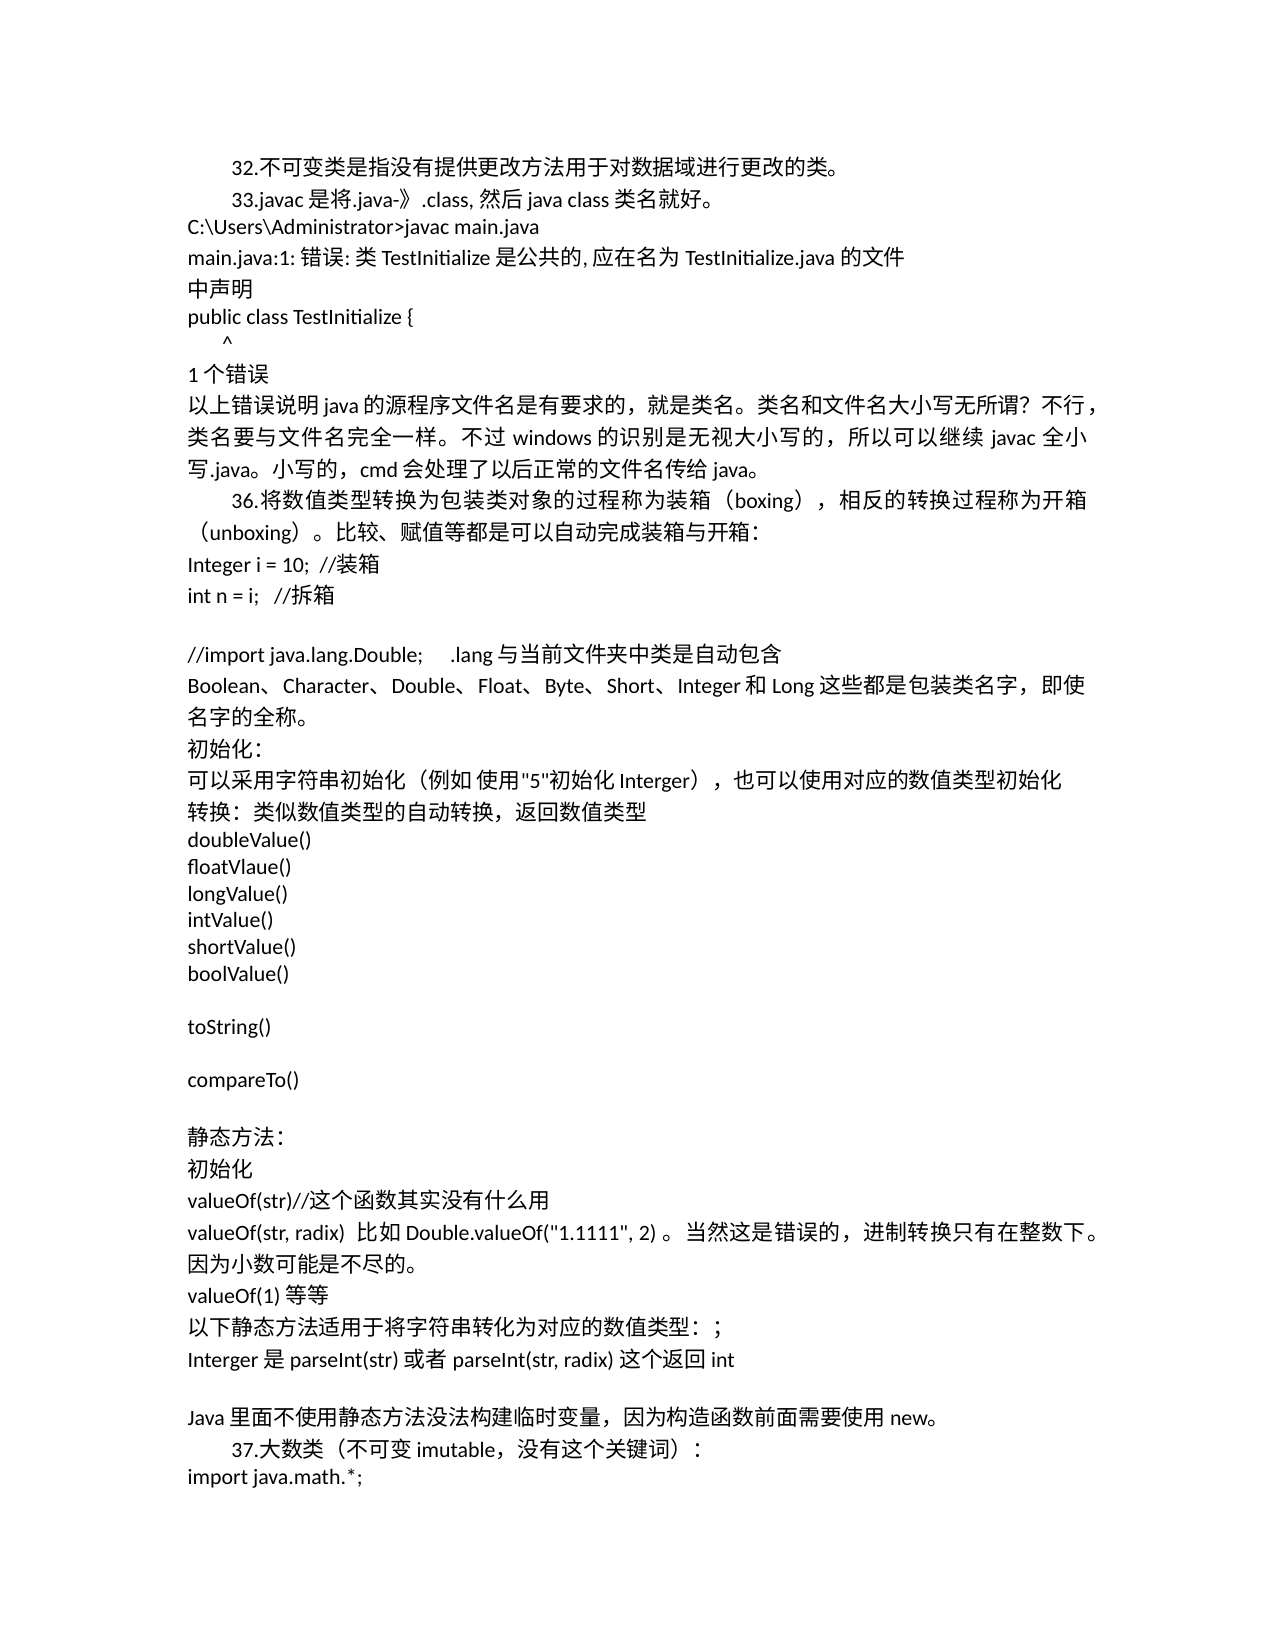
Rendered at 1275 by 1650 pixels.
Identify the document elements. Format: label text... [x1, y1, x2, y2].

text ^ [187, 330, 1087, 357]
text doubleValue() [187, 827, 1087, 853]
text valueOf(str, radix) 比如Double.valueOf("1.1111", 2) 。当然这是错误的，进制转换只有在整数下。因为小数可能是不尽的。 [187, 1215, 1087, 1278]
text 中声明 [187, 272, 1087, 303]
text 可以采用字符串初始化（例如 使用"5"初始化Interger），也可以使用对应的数值类型初始化 [187, 763, 1087, 795]
text import java.math.*; [187, 1463, 1087, 1490]
text C:\Users\Administrator>javac main.java [187, 213, 1087, 240]
text //import java.lang.Double; .lang与当前文件夹中类是自动包含 [187, 637, 1087, 668]
text floatVlaue() [187, 853, 1087, 880]
text boolValue() [187, 960, 1087, 987]
text valueOf(str)//这个函数其实没有什么用 [187, 1183, 1087, 1215]
text compareTo() [187, 1067, 1087, 1093]
text 36.将数值类型转换为包装类对象的过程称为装箱（boxing），相反的转换过程称为开箱（unboxing）。比较、赋值等都是可以自动完成装箱与开箱： [187, 483, 1087, 547]
text Java里面不使用静态方法没法构建临时变量，因为构造函数前面需要使用new。 [187, 1400, 1087, 1432]
text 33.javac是将.java-》.class, 然后java class 类名就好。 [187, 182, 1087, 213]
text 静态方法： [187, 1120, 1087, 1152]
text 37.大数类（不可变imutable，没有这个关键词）： [187, 1432, 1087, 1463]
text 以下静态方法适用于将字符串转化为对应的数值类型：； [187, 1310, 1087, 1342]
text 以上错误说明java的源程序文件名是有要求的，就是类名。类名和文件名大小写无所谓？不行，类名要与文件名完全一样。不过windows的识别是无视大小写的，所以可以继续javac 全小写.java。小写的，cmd会处理了以后正常的文件名传给java。 [187, 388, 1087, 483]
text int n = i; //拆箱 [187, 578, 1087, 610]
text 转换：类似数值类型的自动转换，返回数值类型 [187, 795, 1087, 827]
text 初始化： [187, 732, 1087, 763]
text Interger 是parseInt(str) 或者 parseInt(str, radix) 这个返回int [187, 1342, 1087, 1373]
text shortValue() [187, 933, 1087, 960]
text longValue() [187, 880, 1087, 907]
text public class TestInitialize { [187, 303, 1087, 330]
text intValue() [187, 907, 1087, 933]
text Boolean、Character、Double、Float、Byte、Short、Integer和Long这些都是包装类名字，即使名字的全称。 [187, 668, 1087, 732]
text main.java:1: 错误: 类TestInitialize是公共的, 应在名为 TestInitialize.java 的文件 [187, 240, 1087, 272]
text 32.不可变类是指没有提供更改方法用于对数据域进行更改的类。 [187, 150, 1087, 182]
text 1 个错误 [187, 357, 1087, 388]
text Integer i = 10; //装箱 [187, 547, 1087, 578]
text valueOf(1) 等等 [187, 1278, 1087, 1310]
text 初始化 [187, 1152, 1087, 1183]
text toString() [187, 1013, 1087, 1040]
